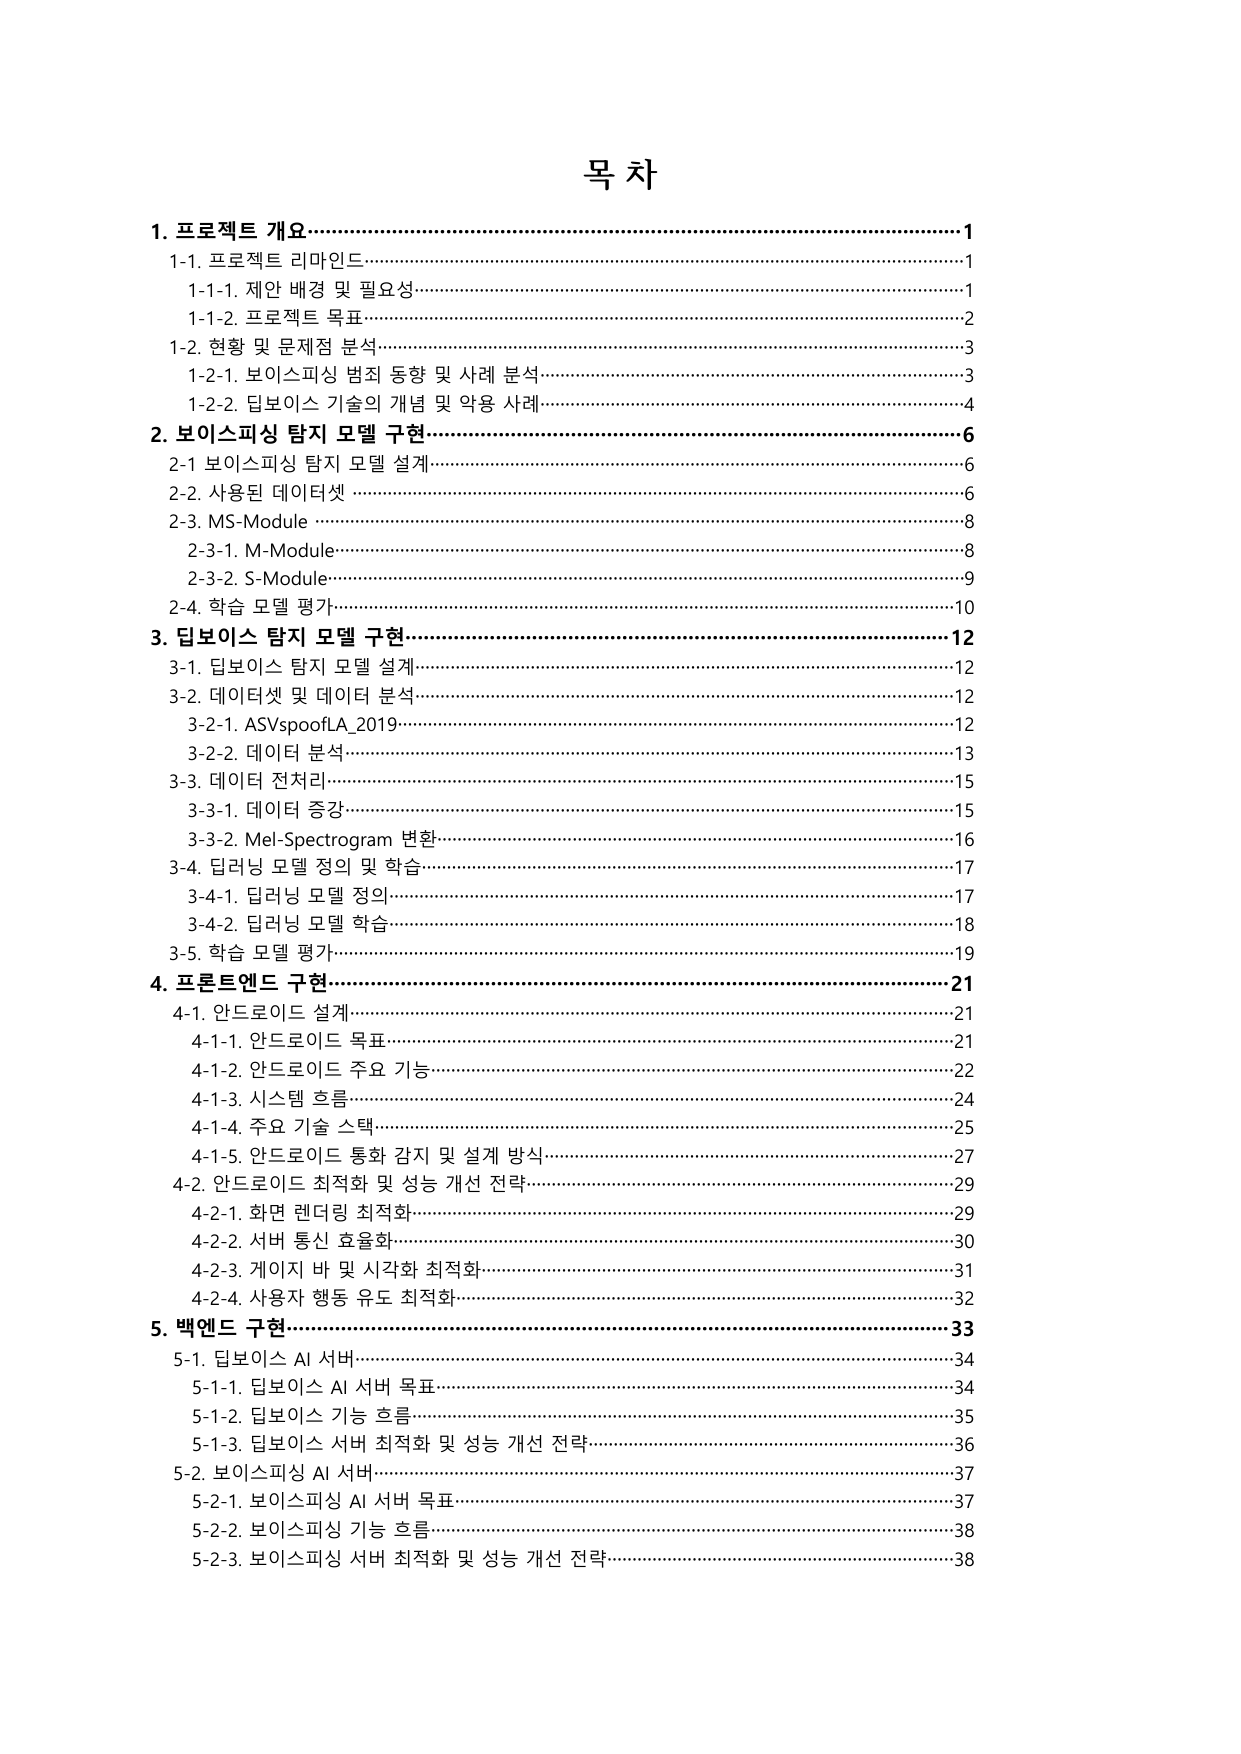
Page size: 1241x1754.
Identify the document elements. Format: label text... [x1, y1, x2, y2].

text 5-1-3. 딥보이스 서버 최적화 및 성능 개선 전략 36 [173, 1431, 1090, 1456]
text 2-2. 사용된 데이터셋 6 [150, 480, 1090, 505]
text 5-1-1. 딥보이스 AI 서버 목표 34 [173, 1374, 1090, 1399]
text 3-3-2. Mel-Spectrogram 변환 16 [150, 826, 1090, 850]
text 목 차 [150, 150, 1090, 193]
text 3-3. 데이터 전처리 15 [150, 768, 1090, 793]
text 1-2. 현황 및 문제점 분석 3 [150, 334, 1090, 359]
text 5-2-3. 보이스피싱 서버 최적화 및 성능 개선 전략 38 [173, 1546, 1090, 1570]
text 4-1-2. 안드로이드 주요 기능 22 [173, 1057, 1090, 1082]
text 4-2-1. 화면 렌더링 최적화 29 [173, 1200, 1090, 1225]
text 4-1. 안드로이드 설계 21 [173, 1000, 1090, 1025]
text 1. 프로젝트 개요 1 [150, 216, 1090, 244]
text 4. 프론트엔드 구현 21 [150, 968, 1090, 996]
text 1-1-2. 프로젝트 목표 2 [150, 305, 1090, 330]
text 2-3-2. S-Module 9 [150, 565, 1090, 590]
text 4-1-3. 시스템 흐름 24 [173, 1086, 1090, 1111]
text 4-1-5. 안드로이드 통화 감지 및 설계 방식 27 [173, 1143, 1090, 1168]
text 1-1-1. 제안 배경 및 필요성 1 [150, 277, 1090, 302]
text 1-1. 프로젝트 리마인드 1 [150, 248, 1090, 273]
text 1-2-1. 보이스피싱 범죄 동향 및 사례 분석 3 [150, 362, 1090, 387]
text 4-2-4. 사용자 행동 유도 최적화 32 [173, 1285, 1090, 1310]
text 3-2-1. ASVspoofLA_2019 12 [150, 711, 1090, 736]
text 2. 보이스피싱 탐지 모델 구현 6 [150, 419, 1090, 447]
text 2-3. MS-Module 8 [150, 508, 1090, 533]
text 1-2-2. 딥보이스 기술의 개념 및 악용 사례 4 [150, 391, 1090, 416]
text 3-2-2. 데이터 분석 13 [150, 740, 1090, 765]
text 3-2. 데이터셋 및 데이터 분석 12 [150, 683, 1090, 708]
text 2-3-1. M-Module 8 [150, 537, 1090, 562]
text 2-1 보이스피싱 탐지 모델 설계 6 [150, 451, 1090, 476]
text 3-4-1. 딥러닝 모델 정의 17 [150, 883, 1090, 907]
text 4-2. 안드로이드 최적화 및 성능 개선 전략 29 [173, 1171, 1090, 1196]
text 4-1-1. 안드로이드 목표 21 [173, 1028, 1090, 1053]
text 3. 딥보이스 탐지 모델 구현 12 [150, 622, 1090, 650]
text 3-4. 딥러닝 모델 정의 및 학습 17 [150, 854, 1090, 879]
text 4-1-4. 주요 기술 스택 25 [173, 1114, 1090, 1139]
text 2-4. 학습 모델 평가 10 [150, 594, 1090, 619]
text 5-2-1. 보이스피싱 AI 서버 목표 37 [173, 1488, 1090, 1513]
text 5-2. 보이스피싱 AI 서버 37 [173, 1460, 1090, 1485]
text 4-2-3. 게이지 바 및 시각화 최적화 31 [173, 1257, 1090, 1282]
text 5. 백엔드 구현 33 [150, 1314, 1090, 1342]
text 3-1. 딥보이스 탐지 모델 설계 12 [150, 654, 1090, 679]
text 5-2-2. 보이스피싱 기능 흐름 38 [173, 1517, 1090, 1542]
text 3-3-1. 데이터 증강 15 [150, 797, 1090, 822]
text 3-4-2. 딥러닝 모델 학습 18 [150, 911, 1090, 936]
text 3-5. 학습 모델 평가 19 [150, 940, 1090, 964]
text 5-1-2. 딥보이스 기능 흐름 35 [173, 1403, 1090, 1428]
text 5-1. 딥보이스 AI 서버 34 [173, 1346, 1090, 1371]
text 4-2-2. 서버 통신 효율화 30 [173, 1228, 1090, 1253]
